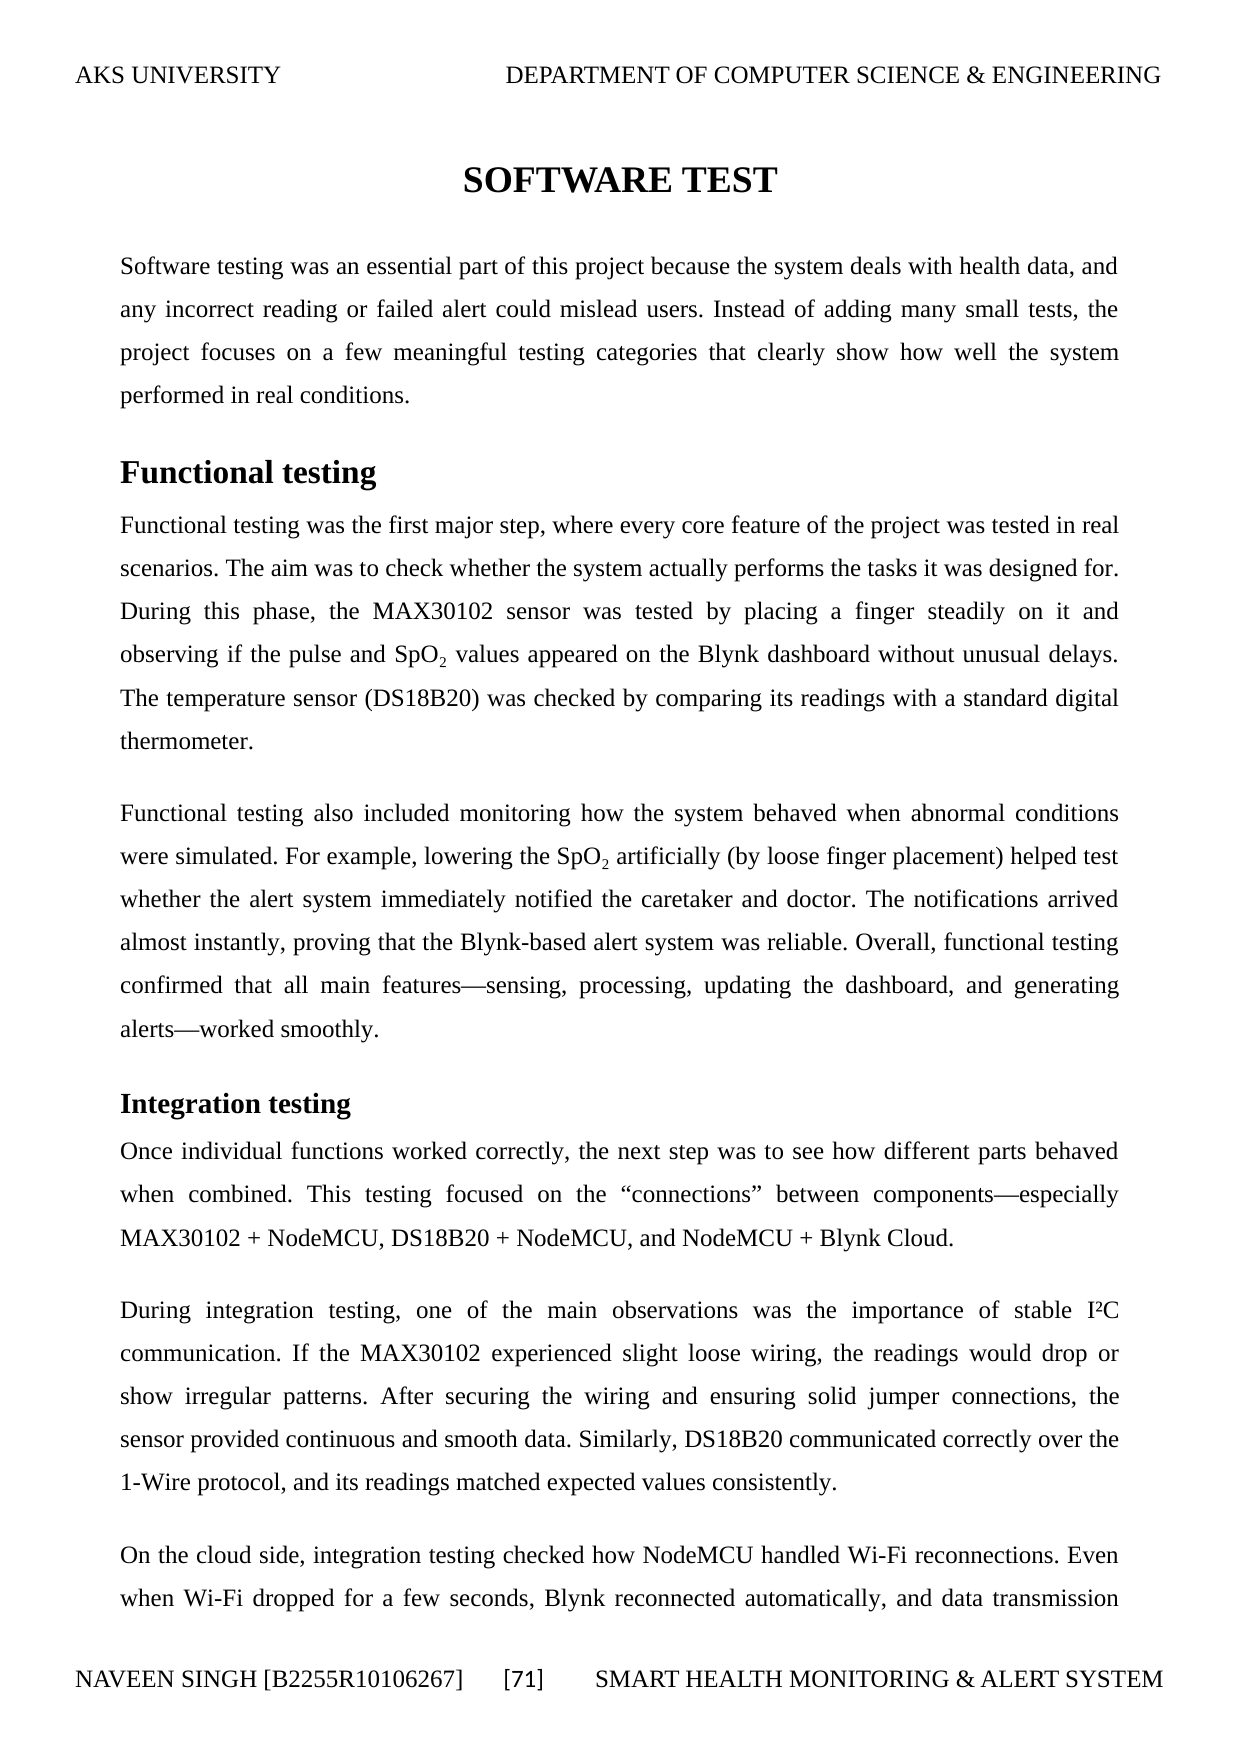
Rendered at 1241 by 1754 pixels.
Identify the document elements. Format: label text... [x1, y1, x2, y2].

text Functional testing was the first major step, where every core feature of the project was tested in real scenarios. The aim was to check whether the system actually performs the tasks it was designed for. During this phase, the MAX30102 sensor was tested by placing a finger steadily on it and observing if the pulse and SpO₂ values appeared on the Blynk dashboard without unusual delays. The temperature sensor (DS18B20) was checked by comparing its readings with a standard digital thermometer. [120, 510, 1120, 754]
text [120, 1540, 1120, 1612]
text Functional testing also included monitoring how the system behaved when abnormal conditions were simulated. For example, lowering the SpO₂ artificially (by loose finger placement) helped test whether the alert system immediately notified the caretaker and doctor. The notifications arrived almost instantly, proving that the Blynk-based alert system was reliable. Overall, functional testing confirmed that all main features—sensing, processing, updating the dashboard, and generating alerts—worked smoothly. [120, 798, 1120, 1042]
text Integration testing [120, 1086, 1120, 1119]
text During integration testing, one of the main observations was the importance of stable I²C communication. If the MAX30102 experienced slight loose wiring, the readings would drop or show irregular patterns. After securing the wiring and ensuring solid jumper connections, the sensor provided continuous and smooth data. Similarly, DS18B20 communicated correctly over the 1-Wire protocol, and its readings matched expected values consistently. [120, 1295, 1120, 1496]
text SOFTWARE TEST [120, 157, 1120, 200]
text Functional testing [120, 453, 1120, 491]
text Once individual functions worked correctly, the next step was to see how different parts behaved when combined. This testing focused on the “connections” between components—especially MAX30102 + NodeMCU, DS18B20 + NodeMCU, and NodeMCU + Blynk Cloud. [120, 1136, 1120, 1251]
text Software testing was an essential part of this project because the system deals with health data, and any incorrect reading or failed alert could mislead users. Instead of adding many small tests, the project focuses on a few meaningful testing categories that clearly show how well the system performed in real conditions. [120, 251, 1120, 409]
